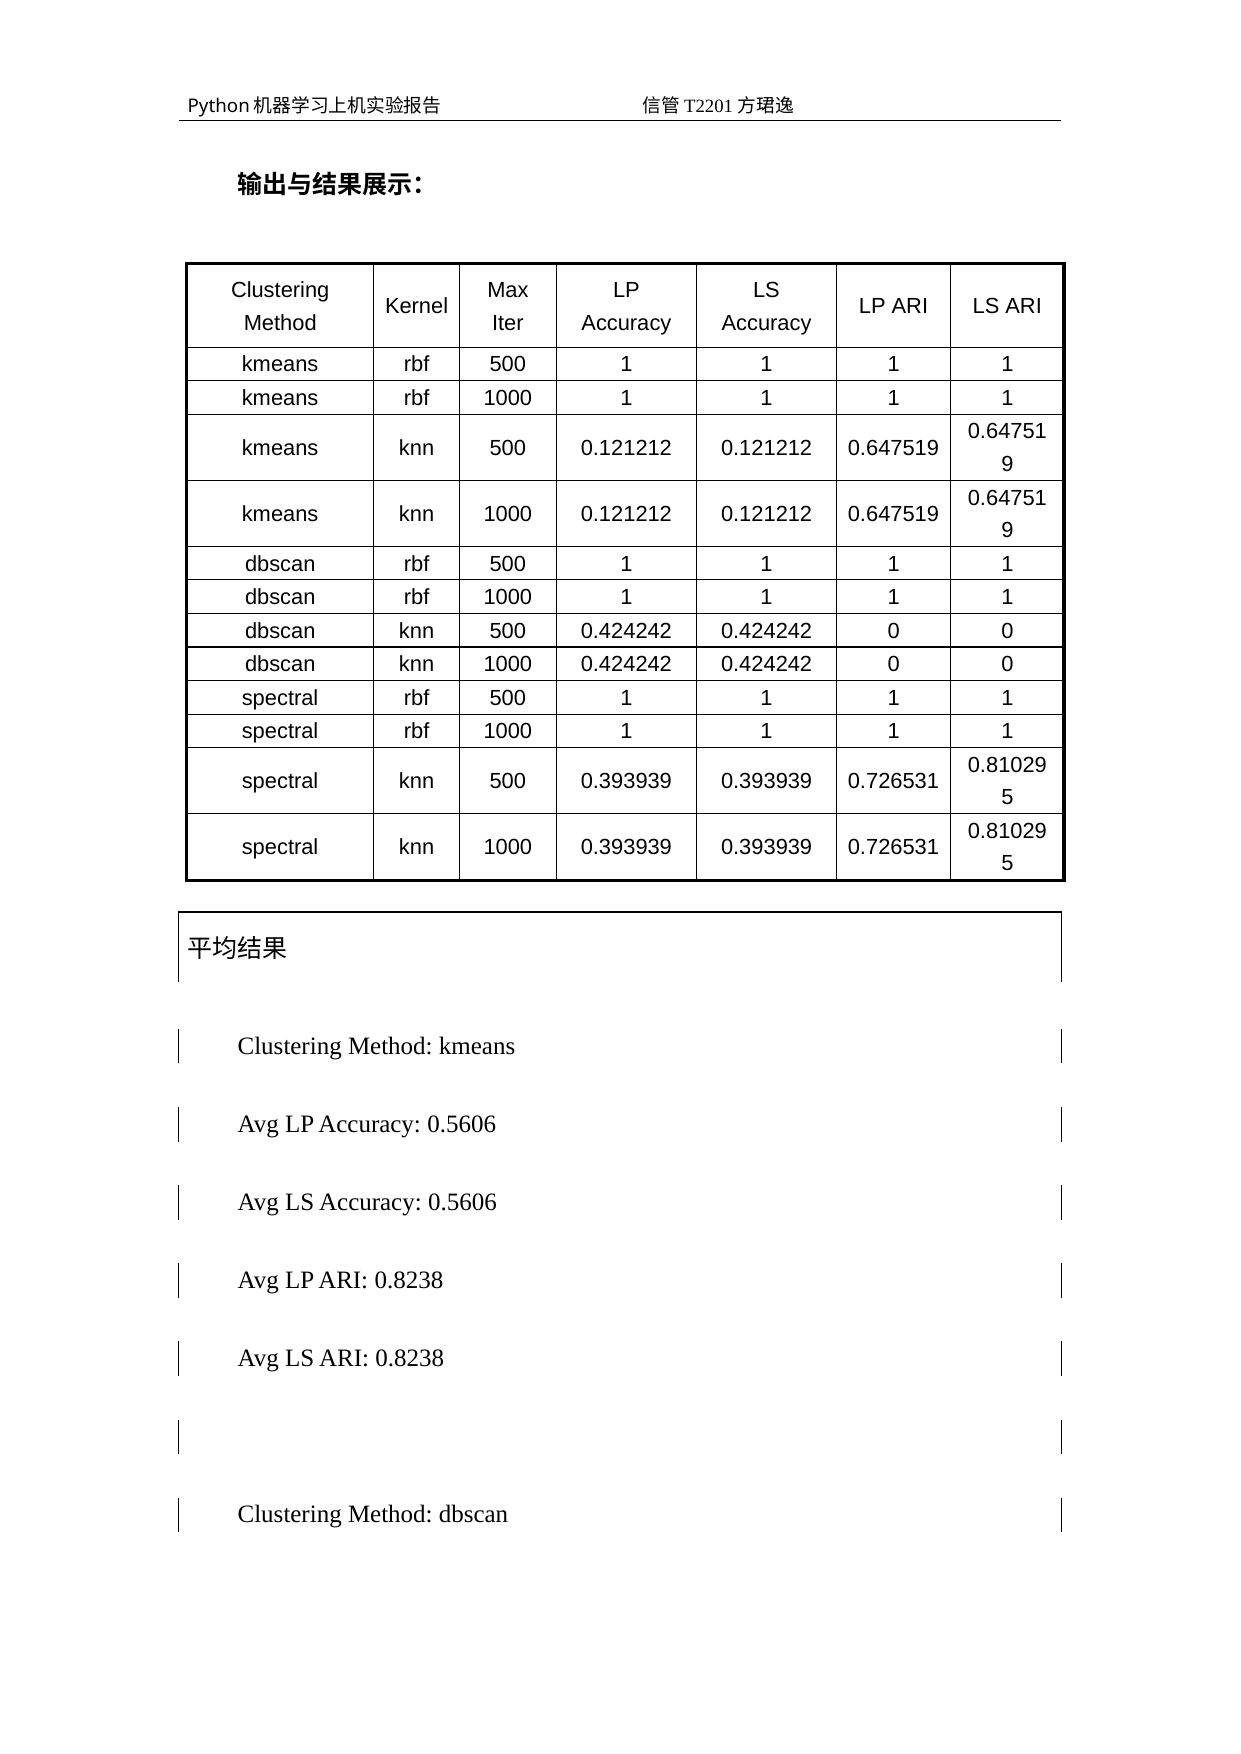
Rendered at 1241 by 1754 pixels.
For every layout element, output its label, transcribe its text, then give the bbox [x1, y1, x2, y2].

table_cell 1 [557, 348, 696, 380]
table_cell 1 [951, 681, 1062, 713]
table_cell 1000 [460, 580, 556, 613]
table_cell rbf [374, 381, 459, 414]
table_cell 1 [697, 547, 836, 579]
table_cell 1 [557, 547, 696, 579]
table_cell 1 [837, 681, 950, 713]
table_cell rbf [374, 715, 459, 747]
table_cell 500 [460, 348, 556, 380]
table_cell 0.393939 [697, 748, 836, 813]
table_cell 0.726531 [837, 748, 950, 813]
table_cell 1 [951, 348, 1062, 380]
table_cell rbf [374, 681, 459, 713]
table_cell knn [374, 481, 459, 546]
table_header LP Accuracy [557, 265, 696, 347]
table_cell 0.647519 [951, 415, 1062, 480]
table_cell 1000 [460, 814, 556, 879]
table_cell knn [374, 648, 459, 680]
table_cell 1 [697, 381, 836, 414]
table_cell spectral [188, 814, 373, 879]
table_cell 500 [460, 681, 556, 713]
table_cell dbscan [188, 580, 373, 613]
table_header LP ARI [837, 265, 950, 347]
table_header Max Iter [460, 265, 556, 347]
table_cell 1 [951, 715, 1062, 747]
table_cell 1000 [460, 381, 556, 414]
table_cell 1 [951, 580, 1062, 613]
table_cell dbscan [188, 614, 373, 646]
table_cell 0.393939 [557, 814, 696, 879]
table_cell 0.424242 [697, 648, 836, 680]
table_cell 0.121212 [557, 415, 696, 480]
table_cell 0.121212 [557, 481, 696, 546]
table_cell rbf [374, 348, 459, 380]
list Clustering Method: kmeans [179, 1029, 1061, 1063]
table_cell 0.424242 [697, 614, 836, 646]
list Clustering Method: dbscan [179, 1498, 1061, 1532]
table_cell 0 [951, 648, 1062, 680]
table_cell 1 [697, 681, 836, 713]
table_cell 0.810295 [951, 748, 1062, 813]
table_header LS ARI [951, 265, 1062, 347]
table_cell 1 [951, 547, 1062, 579]
table_cell 0.393939 [557, 748, 696, 813]
table_cell 0.424242 [557, 614, 696, 646]
table_cell kmeans [188, 348, 373, 380]
table_cell 0.810295 [951, 814, 1062, 879]
list Avg LP ARI: 0.8238 [179, 1263, 1061, 1298]
table_header Clustering Method [188, 265, 373, 347]
table_cell 0.121212 [697, 415, 836, 480]
table_cell 1 [837, 547, 950, 579]
table_cell 0 [951, 614, 1062, 646]
table_cell 0.647519 [951, 481, 1062, 546]
table_cell 1000 [460, 648, 556, 680]
table_cell 0 [837, 614, 950, 646]
list Avg LS Accuracy: 0.5606 [179, 1185, 1061, 1220]
table_cell 1 [837, 381, 950, 414]
table_cell 1000 [460, 481, 556, 546]
table_cell 1 [837, 580, 950, 613]
table_cell 0.726531 [837, 814, 950, 879]
table_cell 500 [460, 415, 556, 480]
table_cell dbscan [188, 648, 373, 680]
table_cell 1 [557, 681, 696, 713]
table_cell spectral [188, 748, 373, 813]
table_cell spectral [188, 681, 373, 713]
table_cell 1 [697, 580, 836, 613]
list Avg LS ARI: 0.8238 [179, 1341, 1061, 1376]
table_cell rbf [374, 580, 459, 613]
table_cell 1 [697, 348, 836, 380]
table_cell knn [374, 814, 459, 879]
table_header Kernel [374, 265, 459, 347]
list 输出与结果展示： [187, 150, 1053, 215]
table_cell 0.424242 [557, 648, 696, 680]
table_cell 1 [557, 580, 696, 613]
table_cell 1 [697, 715, 836, 747]
table_cell dbscan [188, 547, 373, 579]
table_cell 500 [460, 614, 556, 646]
table_cell 0.121212 [697, 481, 836, 546]
table_cell spectral [188, 715, 373, 747]
table_cell 1 [837, 348, 950, 380]
table_cell kmeans [188, 481, 373, 546]
table_cell 1 [557, 381, 696, 414]
table_cell kmeans [188, 381, 373, 414]
table_cell rbf [374, 547, 459, 579]
table_cell 0.647519 [837, 481, 950, 546]
table_cell kmeans [188, 415, 373, 480]
table_cell 500 [460, 547, 556, 579]
table_cell 0.393939 [697, 814, 836, 879]
table_cell 0.647519 [837, 415, 950, 480]
table_cell 500 [460, 748, 556, 813]
table_cell knn [374, 748, 459, 813]
table_cell 1000 [460, 715, 556, 747]
table_cell 1 [951, 381, 1062, 414]
list 平均结果 [179, 913, 1061, 982]
table_cell 0 [837, 648, 950, 680]
list Avg LP Accuracy: 0.5606 [179, 1107, 1061, 1142]
table_cell 1 [837, 715, 950, 747]
table_cell knn [374, 614, 459, 646]
table_cell knn [374, 415, 459, 480]
table_header LS Accuracy [697, 265, 836, 347]
table_cell 1 [557, 715, 696, 747]
